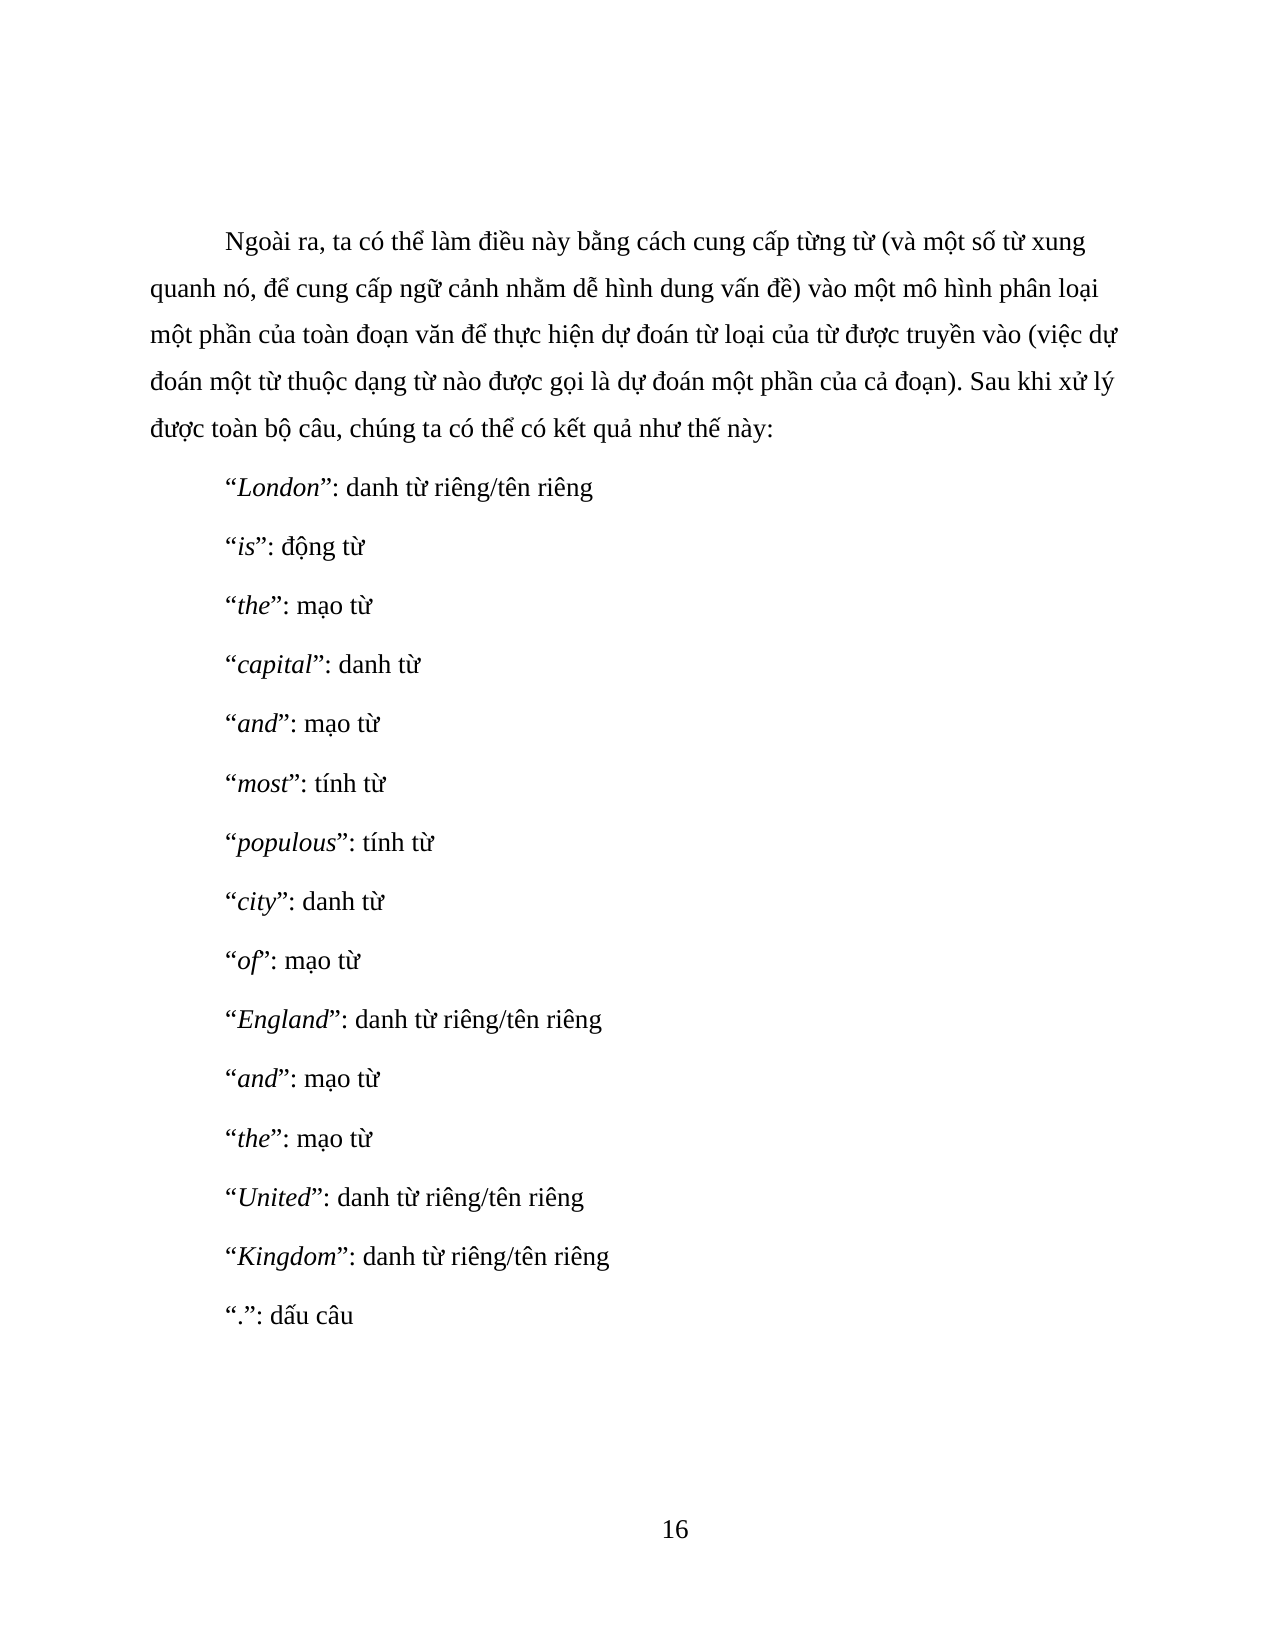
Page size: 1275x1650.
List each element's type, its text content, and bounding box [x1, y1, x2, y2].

text “capital”: danh từ [150, 648, 1125, 679]
text “London”: danh từ riêng/tên riêng [150, 471, 1125, 502]
text “and”: mạo từ [150, 1062, 1125, 1094]
text Ngoài ra, ta có thể làm điều này bằng cách cung cấp từng từ (và một số từ xung quanh nó, để cung cấp ngữ cảnh nhằm dễ hình dung vấn đề) vào một mô hình phân loại một phần của toàn đoạn văn để thực hiện dự đoán từ loại của từ được truyền vào (việc dự đoán một từ thuộc dạng từ nào được gọi là dự đoán một phần của cả đoạn). Sau khi xử lý được toàn bộ câu, chúng ta có thể có kết quả như thế này: [150, 225, 1125, 443]
text “city”: danh từ [150, 885, 1125, 916]
text “United”: danh từ riêng/tên riêng [150, 1181, 1125, 1212]
text “of”: mạo từ [150, 944, 1125, 975]
text “.”: dấu câu [150, 1299, 1125, 1330]
text “and”: mạo từ [150, 707, 1125, 739]
text “is”: động từ [150, 530, 1125, 561]
text “the”: mạo từ [150, 589, 1125, 620]
text “the”: mạo từ [150, 1122, 1125, 1153]
text “populous”: tính từ [150, 826, 1125, 857]
text “Kingdom”: danh từ riêng/tên riêng [150, 1240, 1125, 1271]
text “most”: tính từ [150, 767, 1125, 798]
text “England”: danh từ riêng/tên riêng [150, 1003, 1125, 1034]
